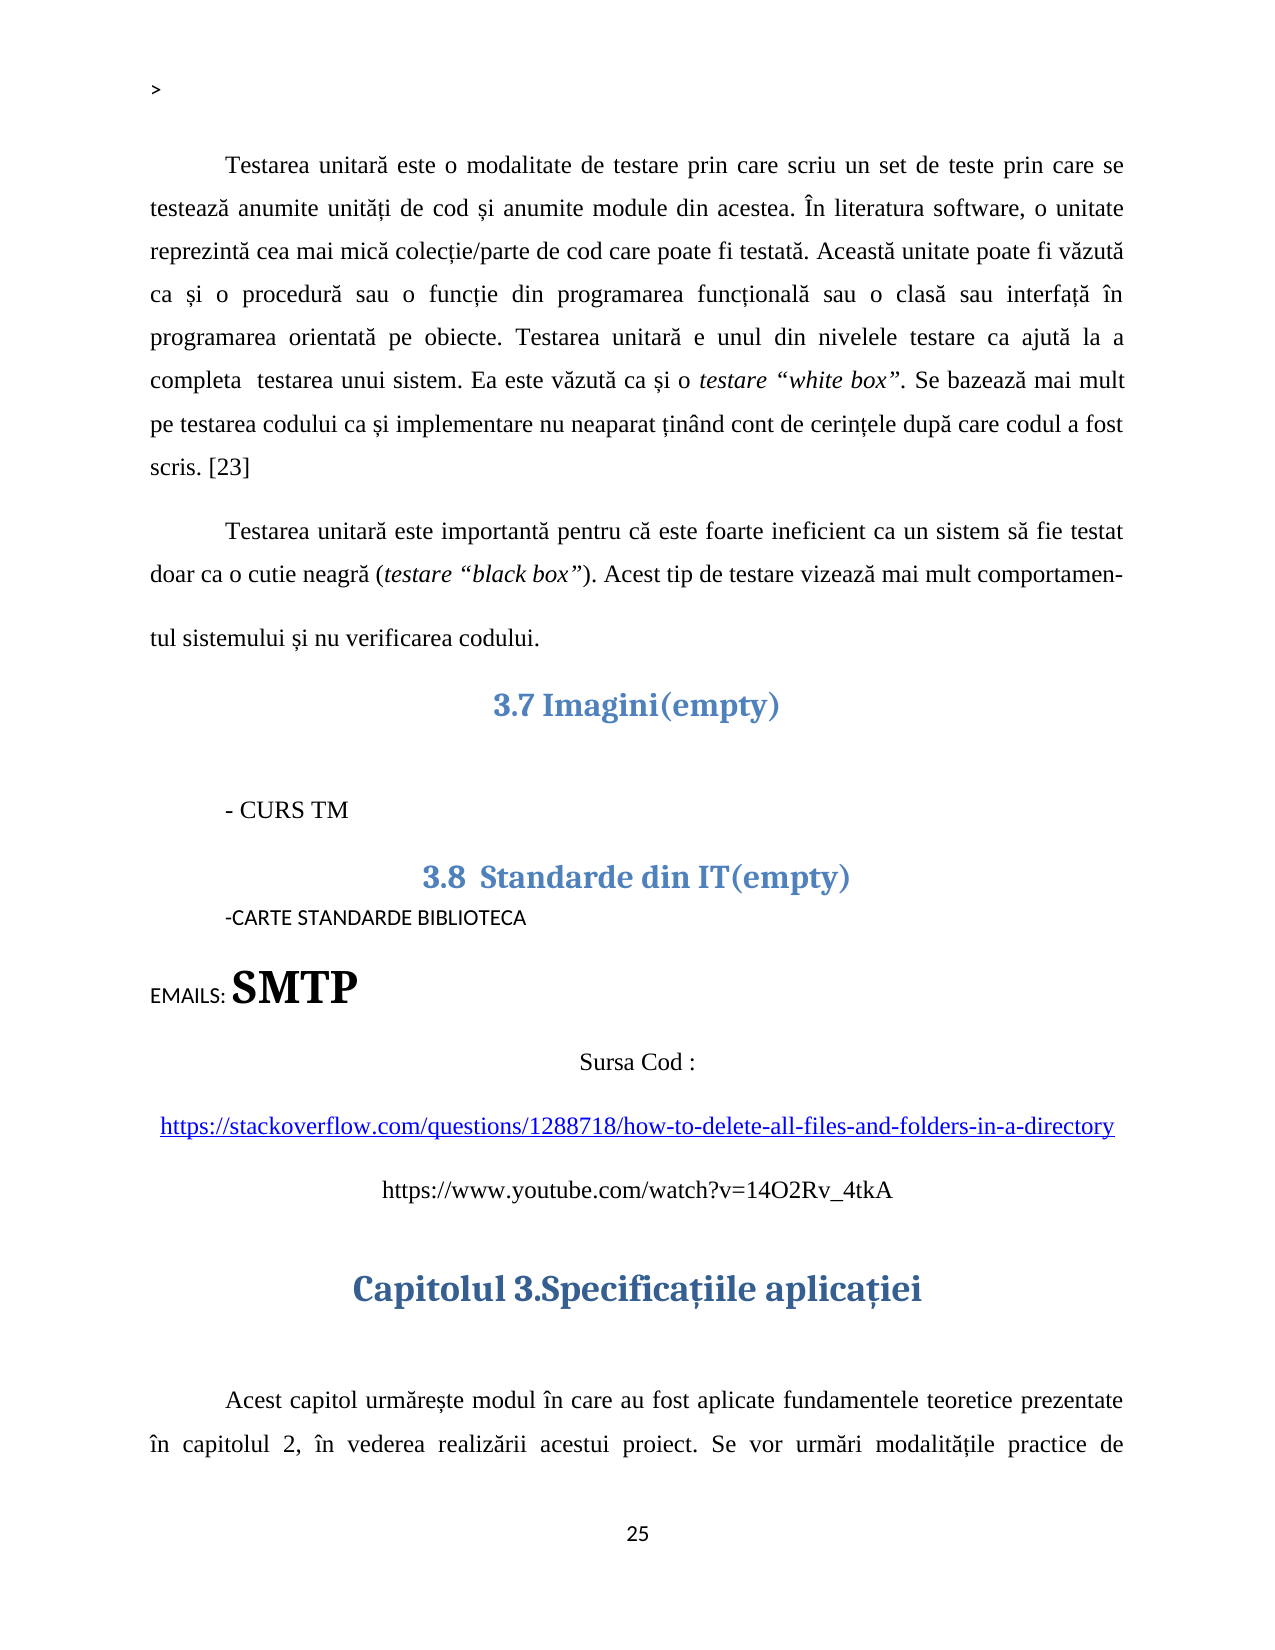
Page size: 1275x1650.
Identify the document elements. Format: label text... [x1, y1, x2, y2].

subtitle 3.7 Imagini(empty) [150, 687, 1125, 725]
text - CURS TM [150, 795, 1125, 824]
text tul sistemului și nu verificarea codului. [150, 623, 1125, 652]
text https://stackoverflow.com/questions/1288718/how-to-delete-all-files-and-folders-in-a-directory [150, 1111, 1125, 1139]
text Testarea unitară este o modalitate de testare prin care scriu un set de teste prin care se testează anumite unități de cod și anumite module din acestea. În literatura software, o unitate reprezintă cea mai mică colecție/parte de cod care poate fi testată. Această unitate poate fi văzută ca și o procedură sau o funcție din programarea funcțională sau o clasă sau interfață în programarea orientată pe obiecte. Testarea unitară e unul din nivelele testare ca ajută la a completa testarea unui sistem. Ea este văzută ca și o testare “white box”. Se bazează mai mult pe testarea codului ca și implementare nu neaparat ținând cont de cerințele după care codul a fost scris. [23] [150, 150, 1125, 481]
text Sursa Cod : [150, 1047, 1125, 1076]
text https://www.youtube.com/watch?v=14O2Rv_4tkA [150, 1175, 1125, 1203]
text -CARTE STANDARDE BIBLIOTECA [150, 903, 1125, 931]
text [150, 1386, 1125, 1457]
subtitle Capitolul 3.Specificațiile aplicației [150, 1268, 1125, 1311]
text EMAILS: SMTP [150, 956, 1125, 1017]
subtitle 3.8 Standarde din IT(empty) [150, 859, 1125, 897]
text Testarea unitară este importantă pentru că este foarte ineficient ca un sistem să fie testat doar ca o cutie neagră (testare “black box”). Acest tip de testare vizează mai mult comportamen- [150, 516, 1125, 588]
